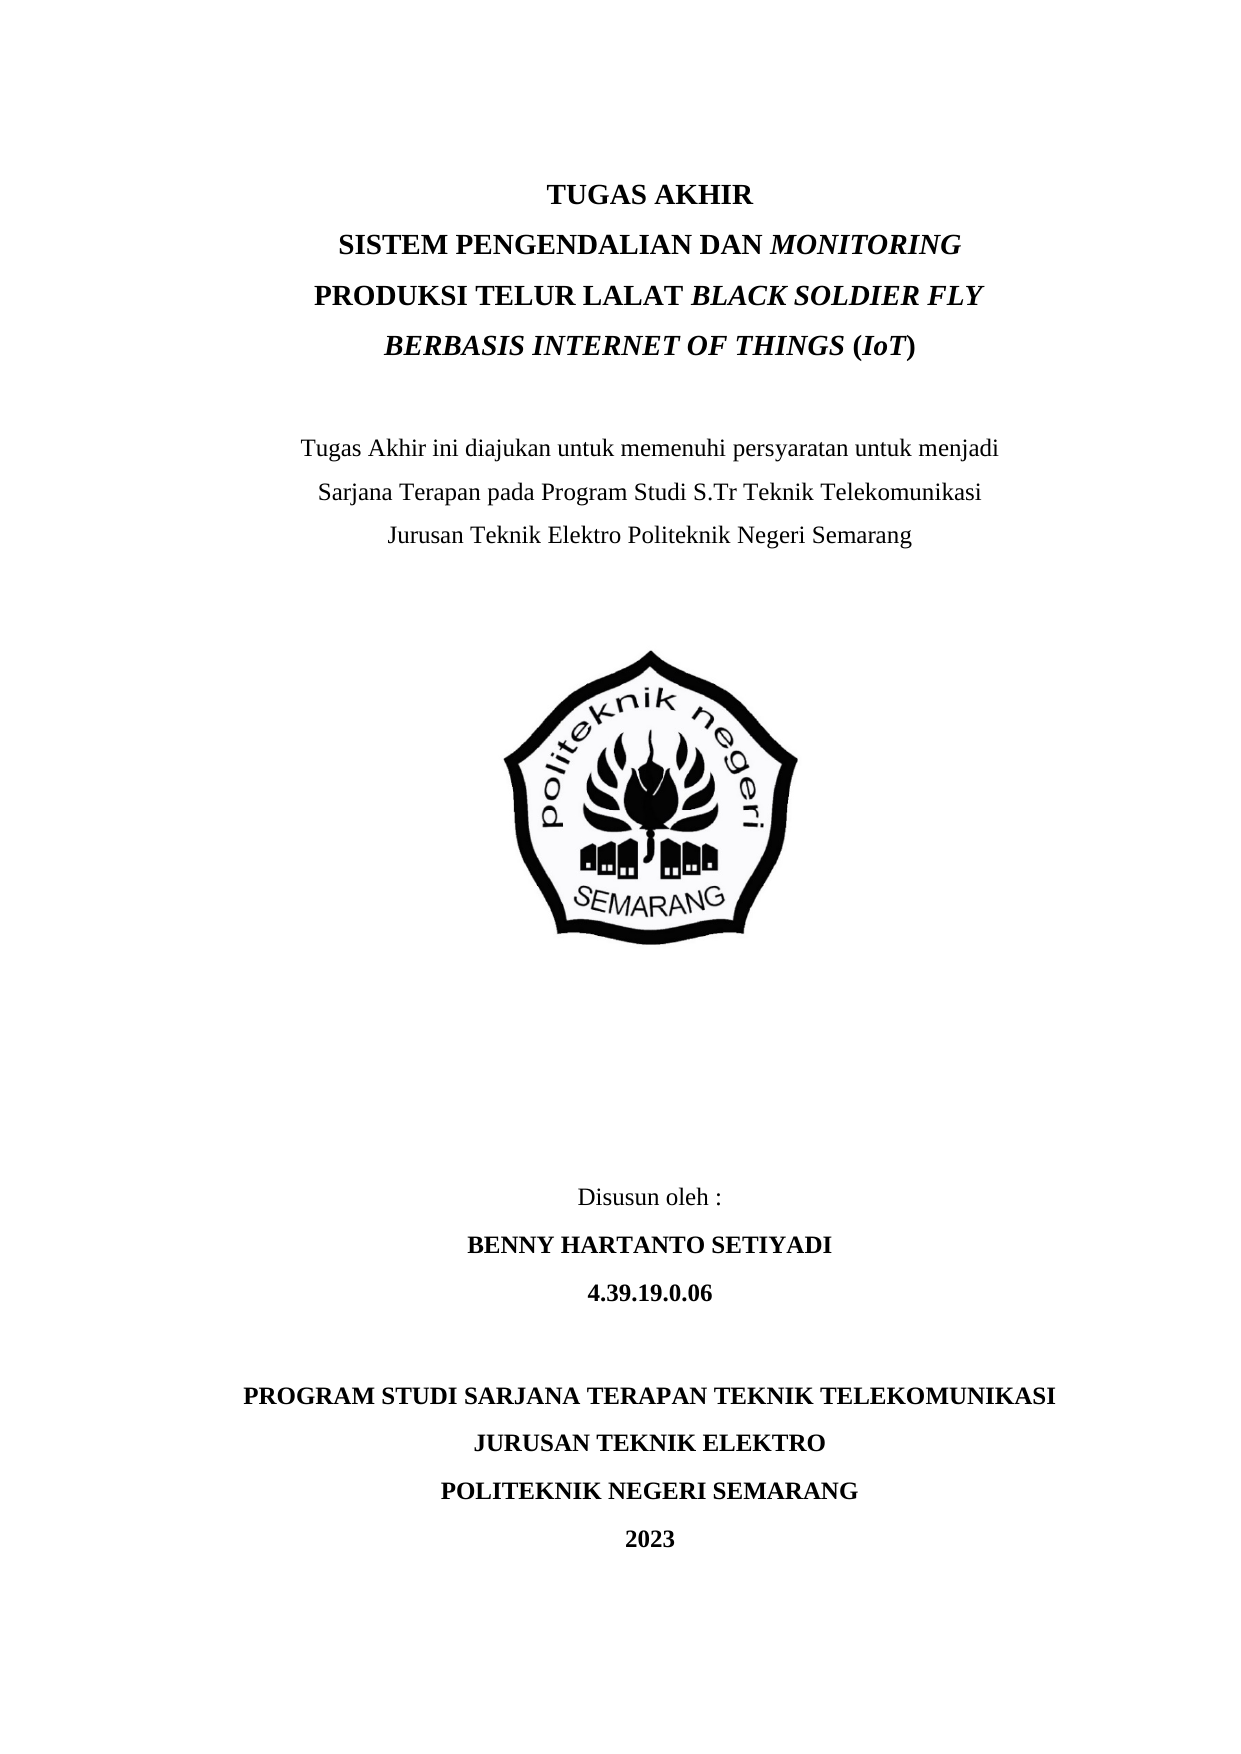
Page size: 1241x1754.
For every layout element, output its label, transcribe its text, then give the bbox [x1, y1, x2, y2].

picture [487, 635, 813, 960]
text Disusun oleh : [236, 1182, 1063, 1211]
text POLITEKNIK NEGERI SEMARANG [236, 1476, 1063, 1505]
text PRODUKSI TELUR LALAT BLACK SOLDIER FLY [236, 278, 1063, 311]
text 2023 [236, 1524, 1063, 1553]
text BENNY HARTANTO SETIYADI [236, 1230, 1063, 1259]
text Tugas Akhir ini diajukan untuk memenuhi persyaratan untuk menjadi Sarjana Terapan pada Program Studi S.Tr Teknik Telekomunikasi Jurusan Teknik Elektro Politeknik Negeri Semarang [236, 433, 1063, 548]
text SISTEM PENGENDALIAN DAN MONITORING [236, 227, 1063, 261]
text PROGRAM STUDI SARJANA TERAPAN TEKNIK TELEKOMUNIKASI [236, 1381, 1063, 1409]
text 4.39.19.0.06 [236, 1278, 1063, 1306]
text BERBASIS INTERNET OF THINGS (IoT) [236, 328, 1063, 361]
text TUGAS AKHIR [236, 177, 1063, 211]
text JURUSAN TEKNIK ELEKTRO [236, 1428, 1063, 1457]
